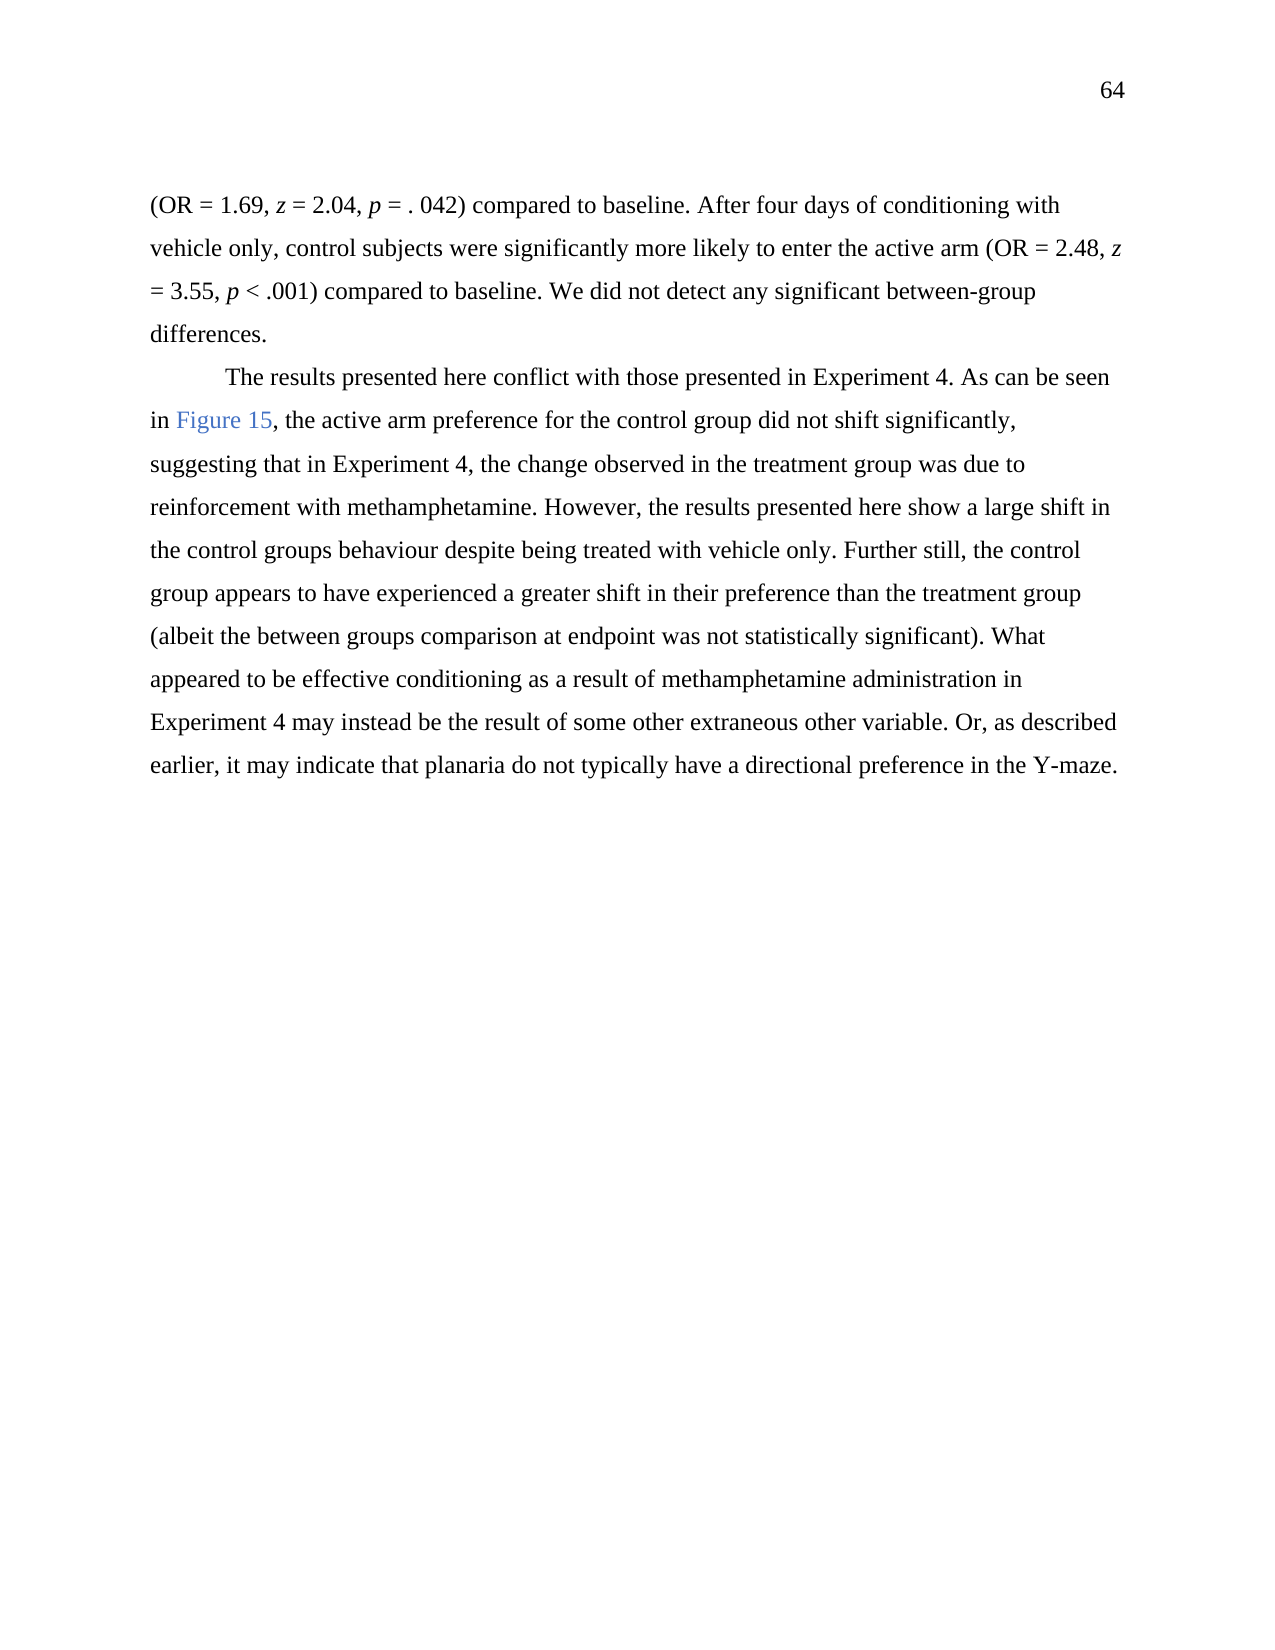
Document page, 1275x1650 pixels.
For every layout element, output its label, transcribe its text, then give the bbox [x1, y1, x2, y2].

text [150, 190, 1125, 348]
text The results presented here conflict with those presented in Experiment 4. As can be seen in Figure 15, the active arm preference for the control group did not shift significantly, suggesting that in Experiment 4, the change observed in the treatment group was due to reinforcement with methamphetamine. However, the results presented here show a large shift in the control groups behaviour despite being treated with vehicle only. Further still, the control group appears to have experienced a greater shift in their preference than the treatment group (albeit the between groups comparison at endpoint was not statistically significant). What appeared to be effective conditioning as a result of methamphetamine administration in Experiment 4 may instead be the result of some other extraneous other variable. Or, as described earlier, it may indicate that planaria do not typically have a directional preference in the Y-maze. [150, 362, 1125, 779]
